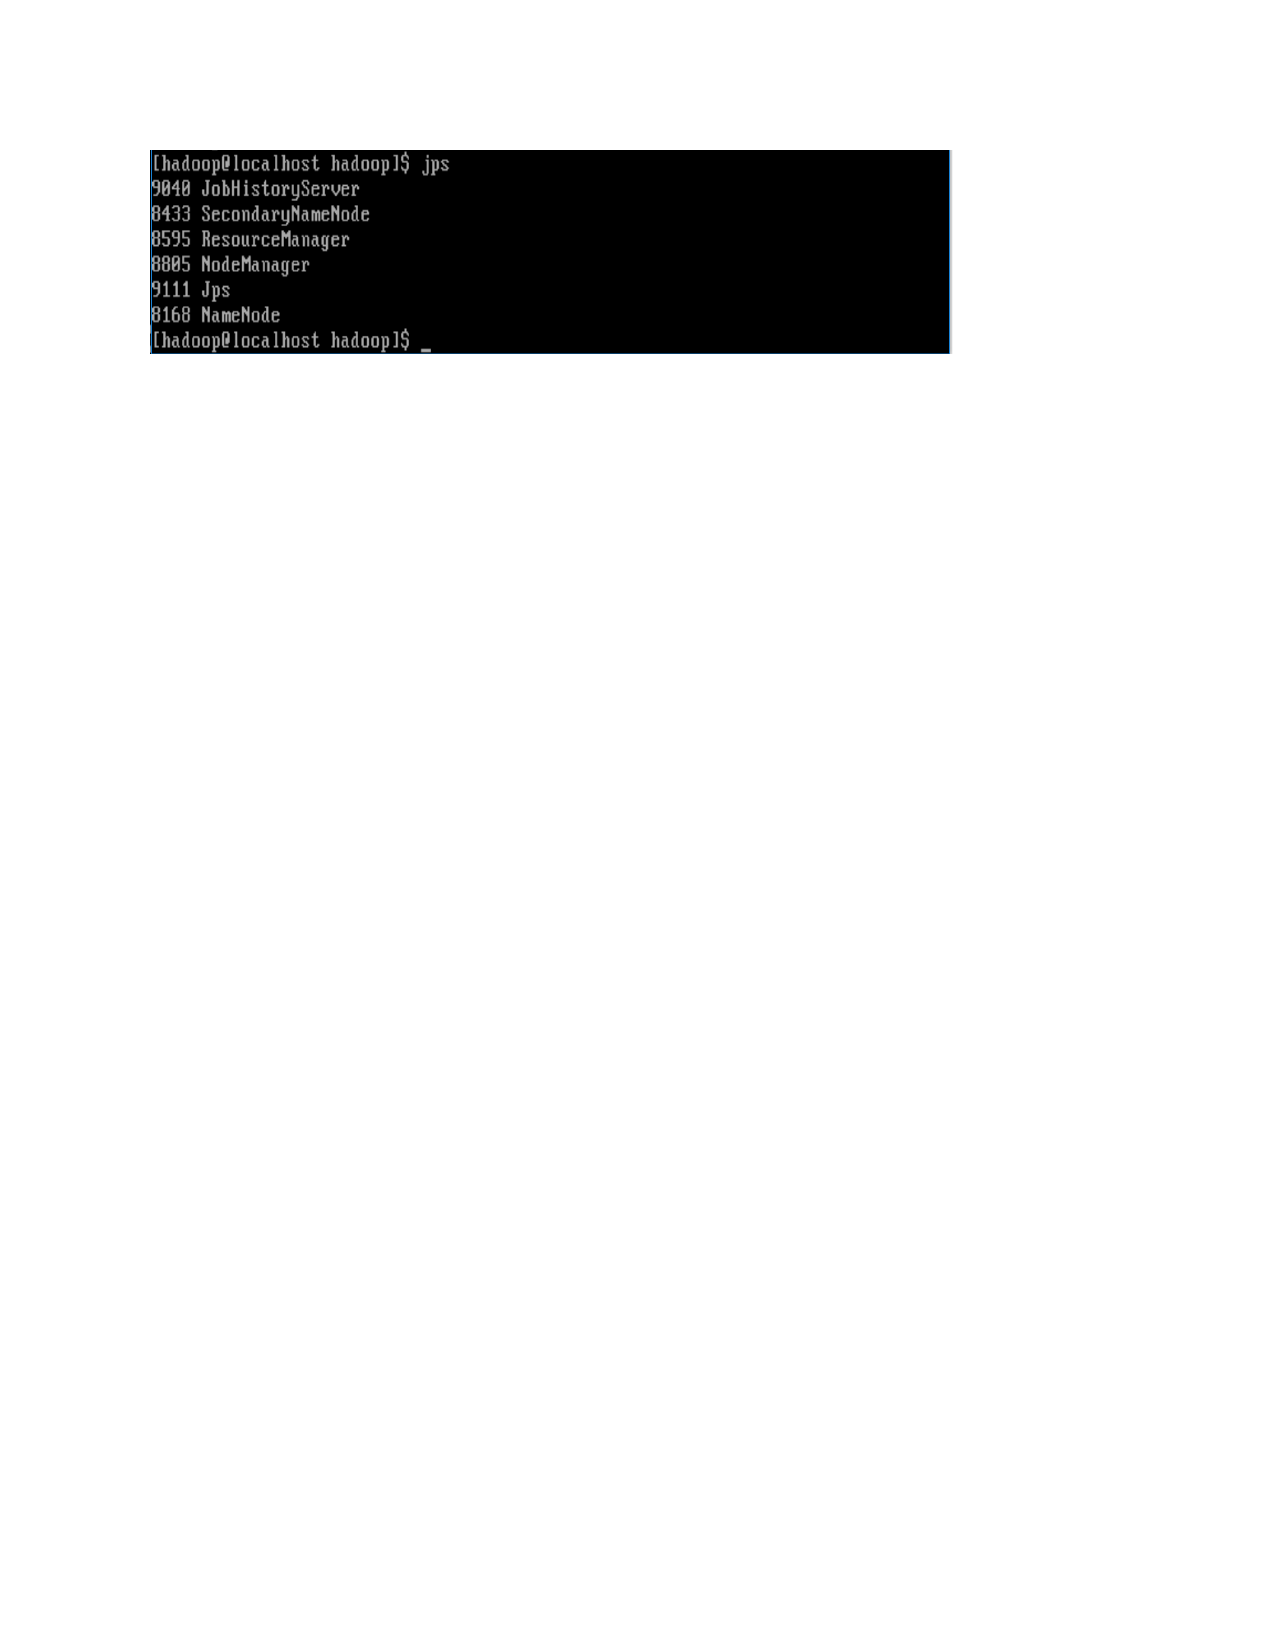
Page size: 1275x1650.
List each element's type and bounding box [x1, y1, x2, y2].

picture [150, 150, 953, 354]
